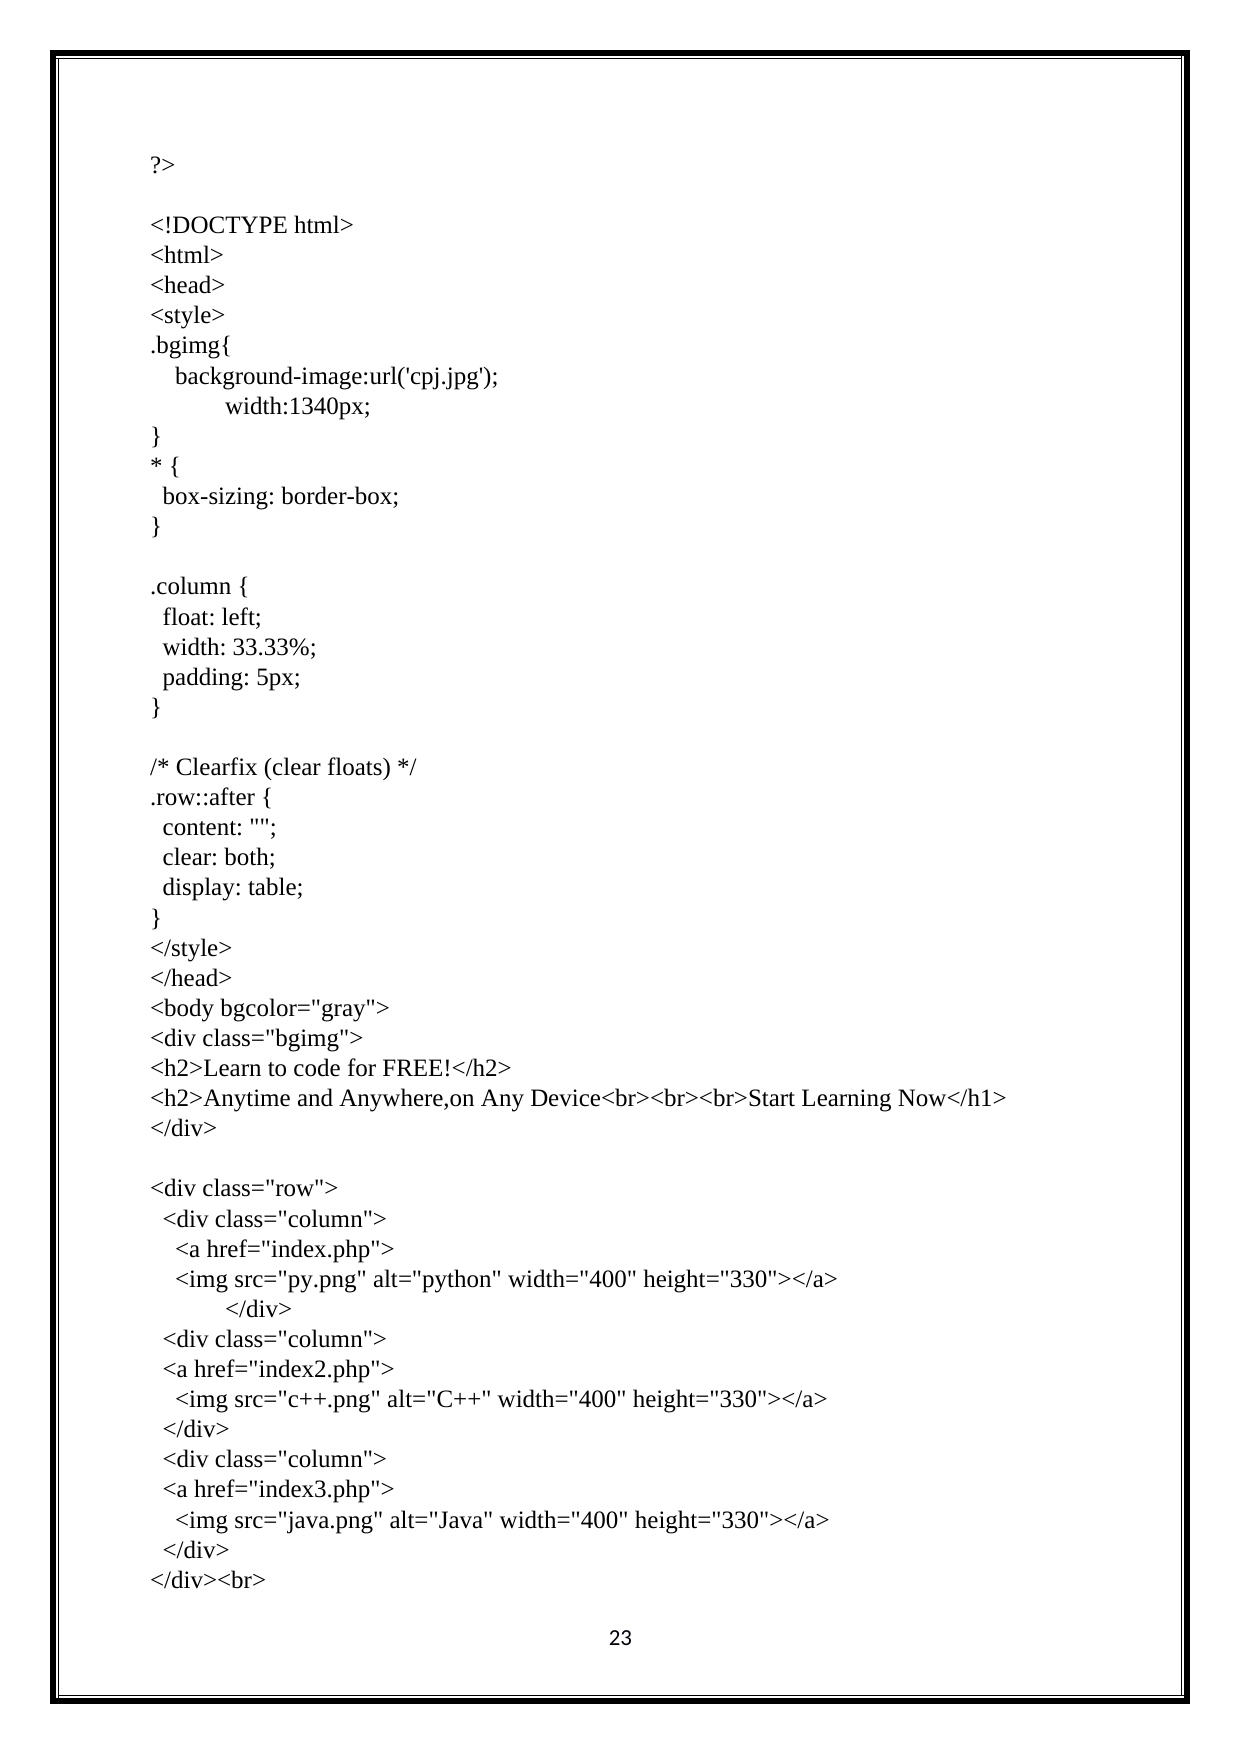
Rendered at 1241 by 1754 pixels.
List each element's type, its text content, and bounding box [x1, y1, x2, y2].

text } [150, 511, 1090, 540]
text </head> [150, 963, 1090, 992]
text <style> [150, 301, 1090, 329]
text <body bgcolor="gray"> [150, 993, 1090, 1022]
text /* Clearfix (clear floats) */ [150, 752, 1090, 781]
text display: table; [150, 872, 1090, 901]
text .row::after { [150, 782, 1090, 811]
text } [150, 903, 1090, 931]
text padding: 5px; [150, 662, 1090, 691]
text <img src="java.png" alt="Java" width="400" height="330"></a> [150, 1505, 1090, 1533]
text <img src="c++.png" alt="C++" width="400" height="330"></a> [150, 1384, 1090, 1413]
text <div class="row"> [150, 1173, 1090, 1202]
text <div class="bgimg"> [150, 1023, 1090, 1052]
text width: 33.33%; [150, 632, 1090, 660]
text </div> [150, 1113, 1090, 1142]
text background-image:url('cpj.jpg'); [150, 361, 1090, 389]
text <html> [150, 240, 1090, 269]
text } [150, 421, 1090, 450]
text </div><br> [150, 1565, 1090, 1594]
text width:1340px; [150, 391, 1090, 419]
text .column { [150, 571, 1090, 600]
text <img src="py.png" alt="python" width="400" height="330"></a> [150, 1264, 1090, 1293]
text box-sizing: border-box; [150, 481, 1090, 510]
text <div class="column"> [150, 1204, 1090, 1232]
text <a href="index3.php"> [150, 1474, 1090, 1503]
text <a href="index2.php"> [150, 1354, 1090, 1383]
text <a href="index.php"> [150, 1234, 1090, 1262]
text * { [150, 451, 1090, 480]
text </div> [150, 1535, 1090, 1563]
text </style> [150, 933, 1090, 961]
text <!DOCTYPE html> [150, 210, 1090, 239]
text </div> [150, 1414, 1090, 1443]
text ?> [150, 150, 1090, 179]
text <head> [150, 270, 1090, 299]
text <h2>Learn to code for FREE!</h2> [150, 1053, 1090, 1082]
text <div class="column"> [150, 1324, 1090, 1353]
text <div class="column"> [150, 1444, 1090, 1473]
text <h2>Anytime and Anywhere,on Any Device<br><br><br>Start Learning Now</h1> [150, 1083, 1090, 1112]
text content: ""; [150, 812, 1090, 841]
text .bgimg{ [150, 331, 1090, 359]
text float: left; [150, 602, 1090, 630]
text </div> [150, 1294, 1090, 1323]
text clear: both; [150, 842, 1090, 871]
text } [150, 692, 1090, 721]
